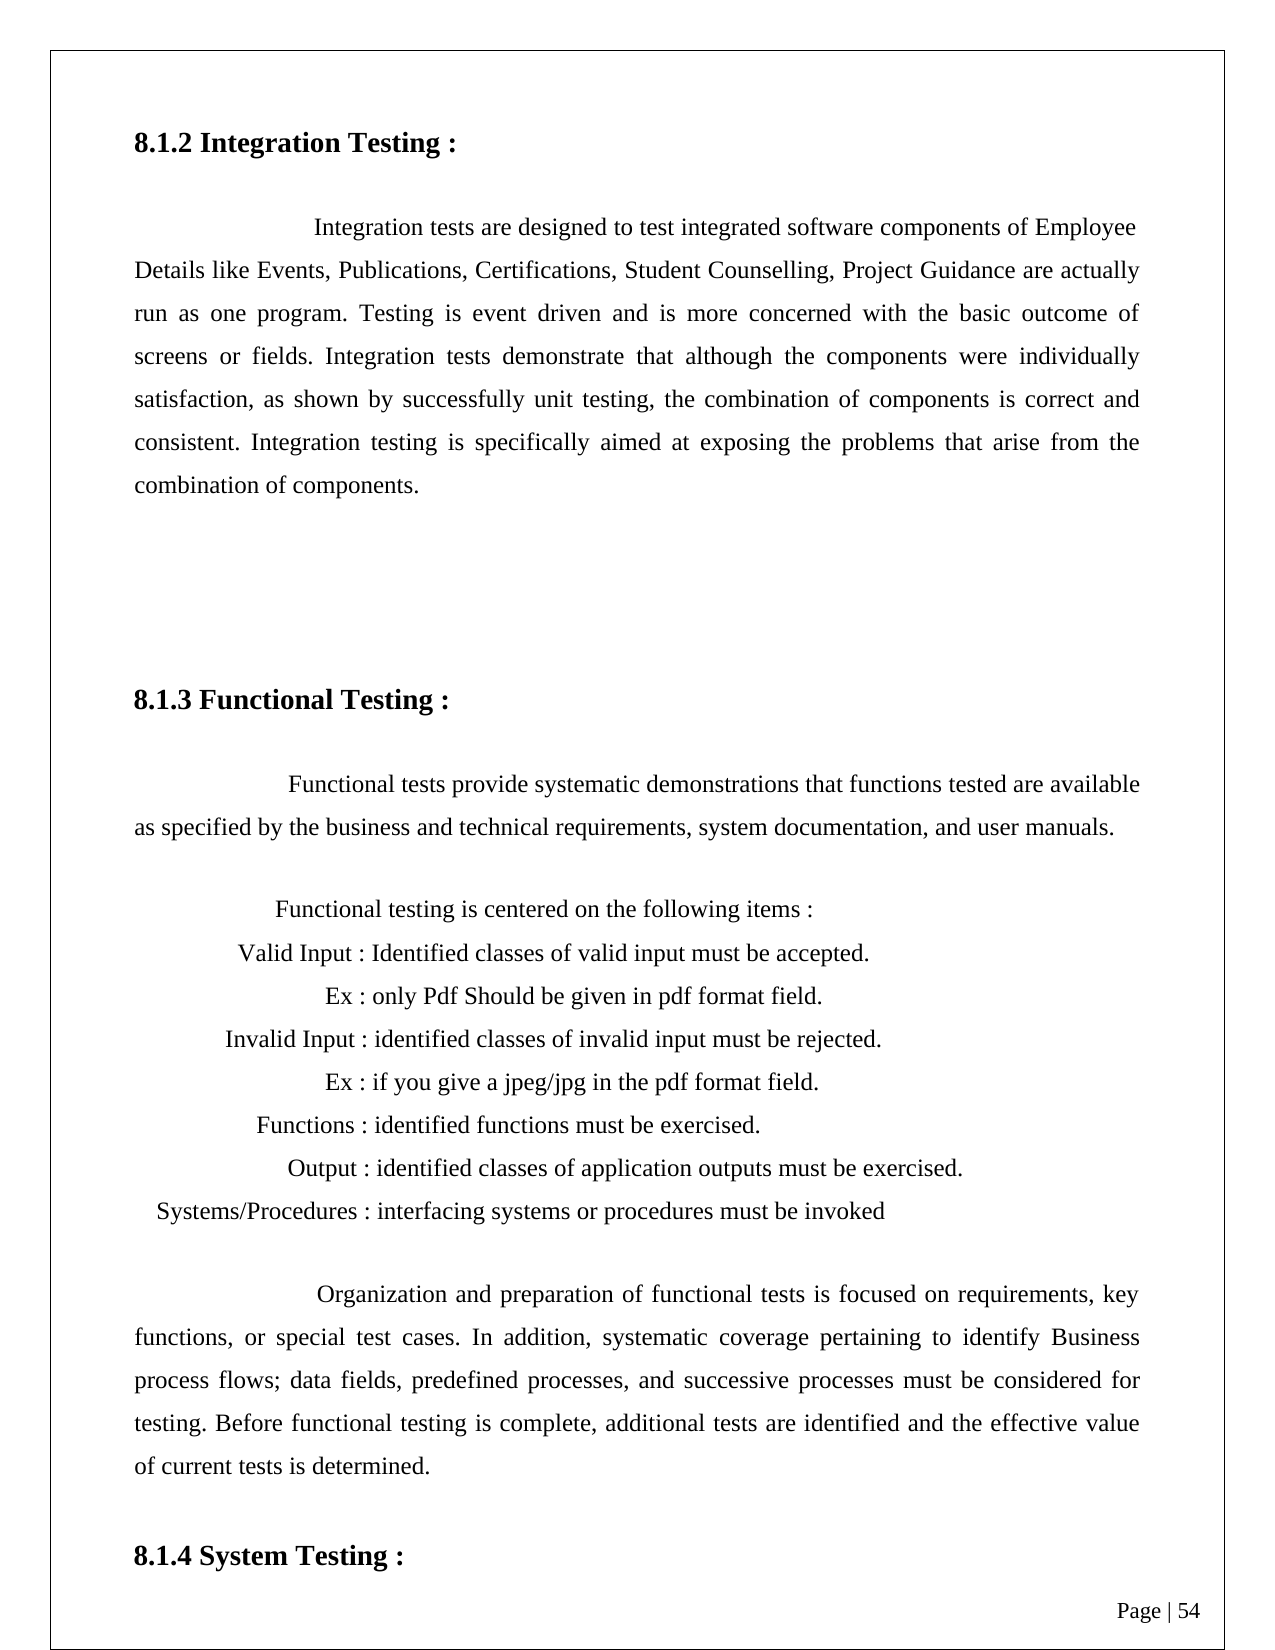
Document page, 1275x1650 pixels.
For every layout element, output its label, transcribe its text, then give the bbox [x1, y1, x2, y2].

text Functional testing is centered on the following items : [75, 894, 1200, 923]
text Invalid Input : identified classes of invalid input must be rejected. [75, 1024, 1200, 1053]
text Ex : only Pdf Should be given in pdf format field. [75, 981, 1200, 1009]
text Valid Input : Identified classes of valid input must be accepted. [75, 938, 1200, 966]
text 8.1.4 System Testing : [75, 1538, 1200, 1571]
text Organization and preparation of functional tests is focused on requirements, key functions, or special test cases. In addition, systematic coverage pertaining to identify Business process flows; data fields, predefined processes, and successive processes must be considered for testing. Before functional testing is complete, additional tests are identified and the effective value of current tests is determined. [134, 1279, 1141, 1480]
text Systems/Procedures : interfacing systems or procedures must be invoked [75, 1196, 1200, 1225]
text 8.1.3 Functional Testing : [75, 682, 1200, 716]
text Integration tests are designed to test integrated software components of Employee Details like Events, Publications, Certifications, Student Counselling, Project Guidance are actually run as one program. Testing is event driven and is more concerned with the basic outcome of screens or fields. Integration tests demonstrate that although the components were individually satisfaction, as shown by successfully unit testing, the combination of components is correct and consistent. Integration testing is specifically aimed at exposing the problems that arise from the combination of components. [134, 212, 1141, 499]
text Ex : if you give a jpeg/jpg in the pdf format field. [75, 1067, 1200, 1096]
text Functions : identified functions must be exercised. [75, 1110, 1200, 1139]
text 8.1.2 Integration Testing : [75, 125, 1200, 159]
text Output : identified classes of application outputs must be exercised. [75, 1153, 1200, 1182]
text Functional tests provide systematic demonstrations that functions tested are available as specified by the business and technical requirements, system documentation, and user manuals. [134, 769, 1141, 841]
